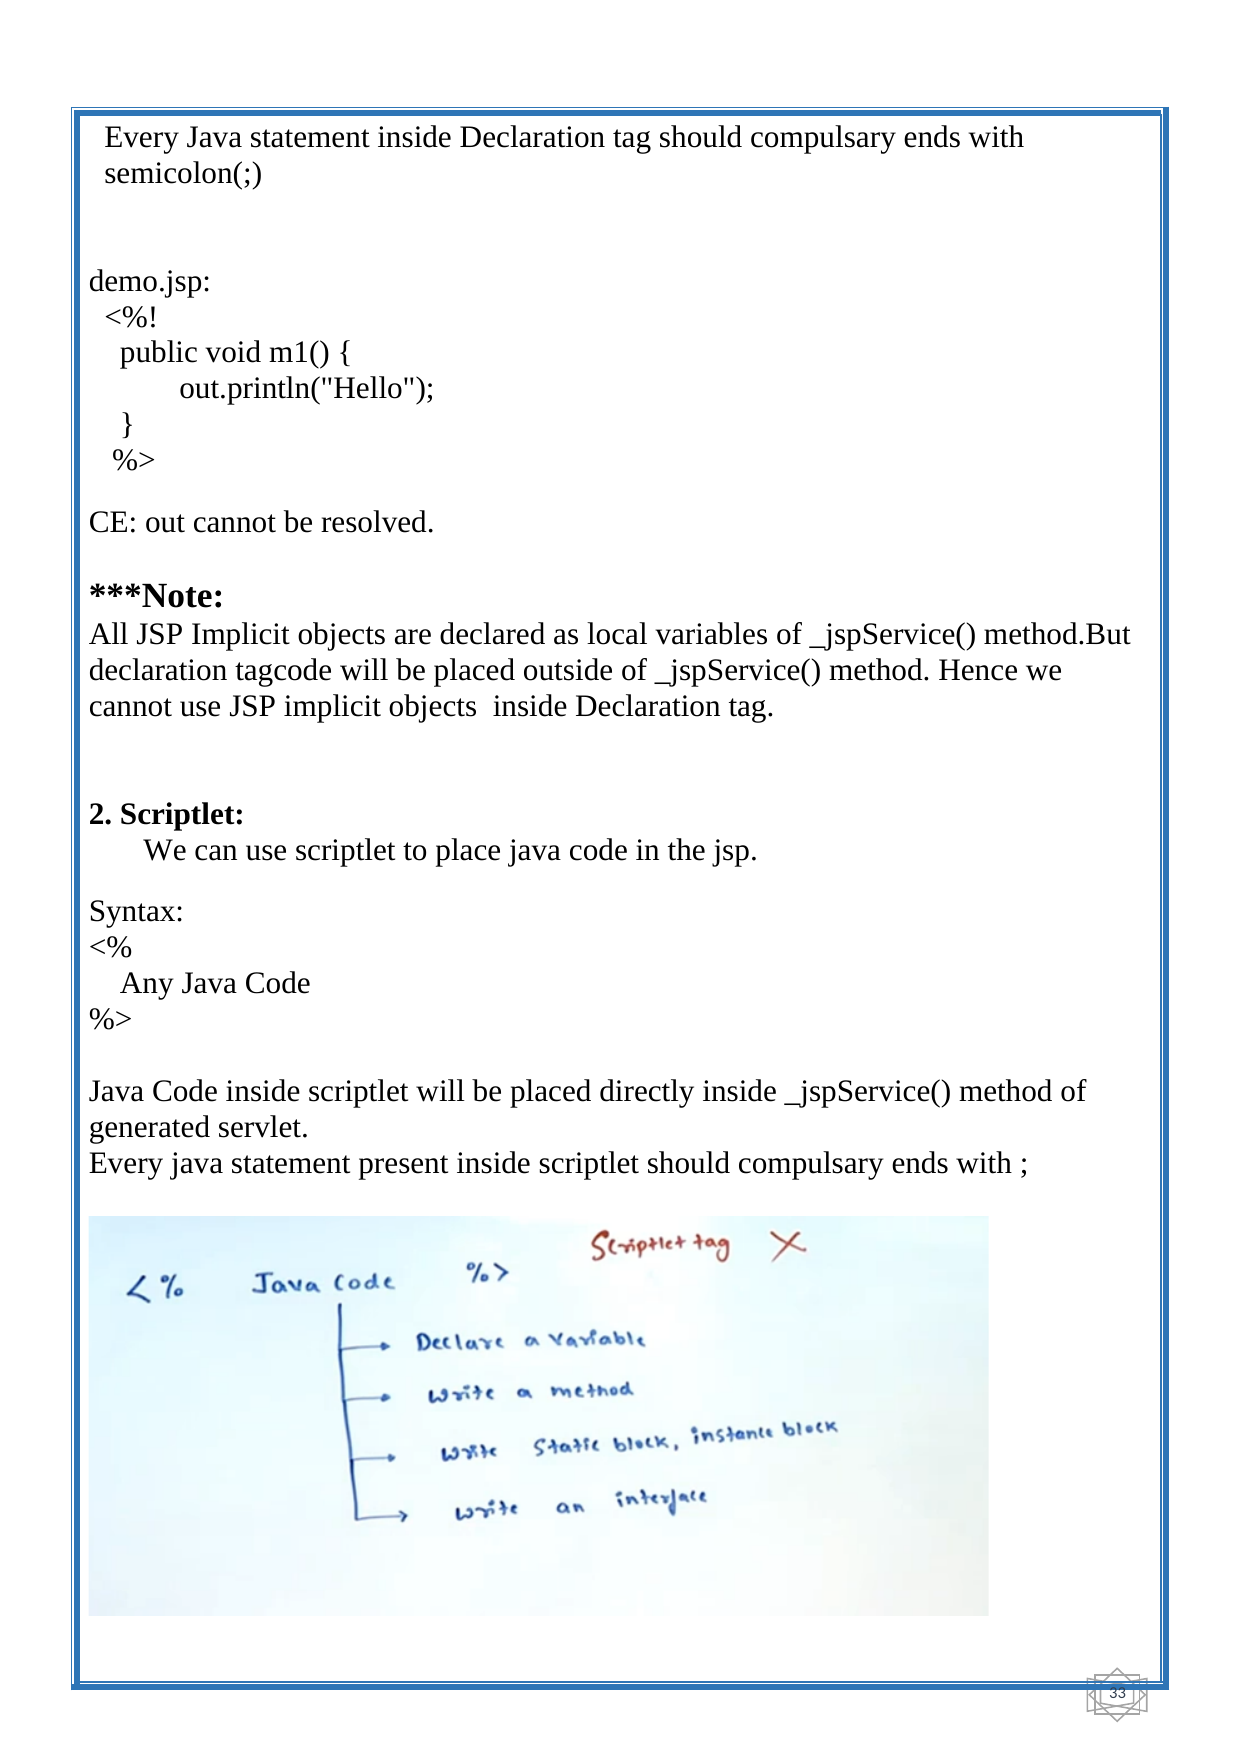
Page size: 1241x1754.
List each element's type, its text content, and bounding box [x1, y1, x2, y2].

picture [88, 1216, 989, 1616]
text %> [88, 1000, 1152, 1036]
text %> [88, 442, 1152, 477]
text 2. Scriptlet: [88, 795, 1152, 831]
text <% [88, 928, 1152, 964]
text CE: out cannot be resolved. [88, 503, 1152, 539]
text out.println("Hello"); [88, 370, 1152, 406]
text demo.jsp: [88, 262, 1152, 298]
text <%! [88, 298, 1152, 334]
text ***Note: [88, 575, 1152, 616]
text } [88, 406, 1152, 442]
text We can use scriptlet to place java code in the jsp. [88, 831, 1152, 867]
text Syntax: [88, 893, 1152, 928]
text All JSP Implicit objects are declared as local variables of _jspService() method.But declaration tagcode will be placed outside of _jspService() method. Hence we cannot use JSP implicit objects inside Declaration tag. [88, 616, 1152, 723]
text Every Java statement inside Declaration tag should compulsary ends with semicolon(;) [88, 118, 1152, 190]
text public void m1() { [88, 334, 1152, 370]
text Java Code inside scriptlet will be placed directly inside _jspService() method of generated servlet. [88, 1072, 1152, 1144]
text Every java statement present inside scriptlet should compulsary ends with ; [88, 1144, 1152, 1180]
text Any Java Code [88, 964, 1152, 1000]
